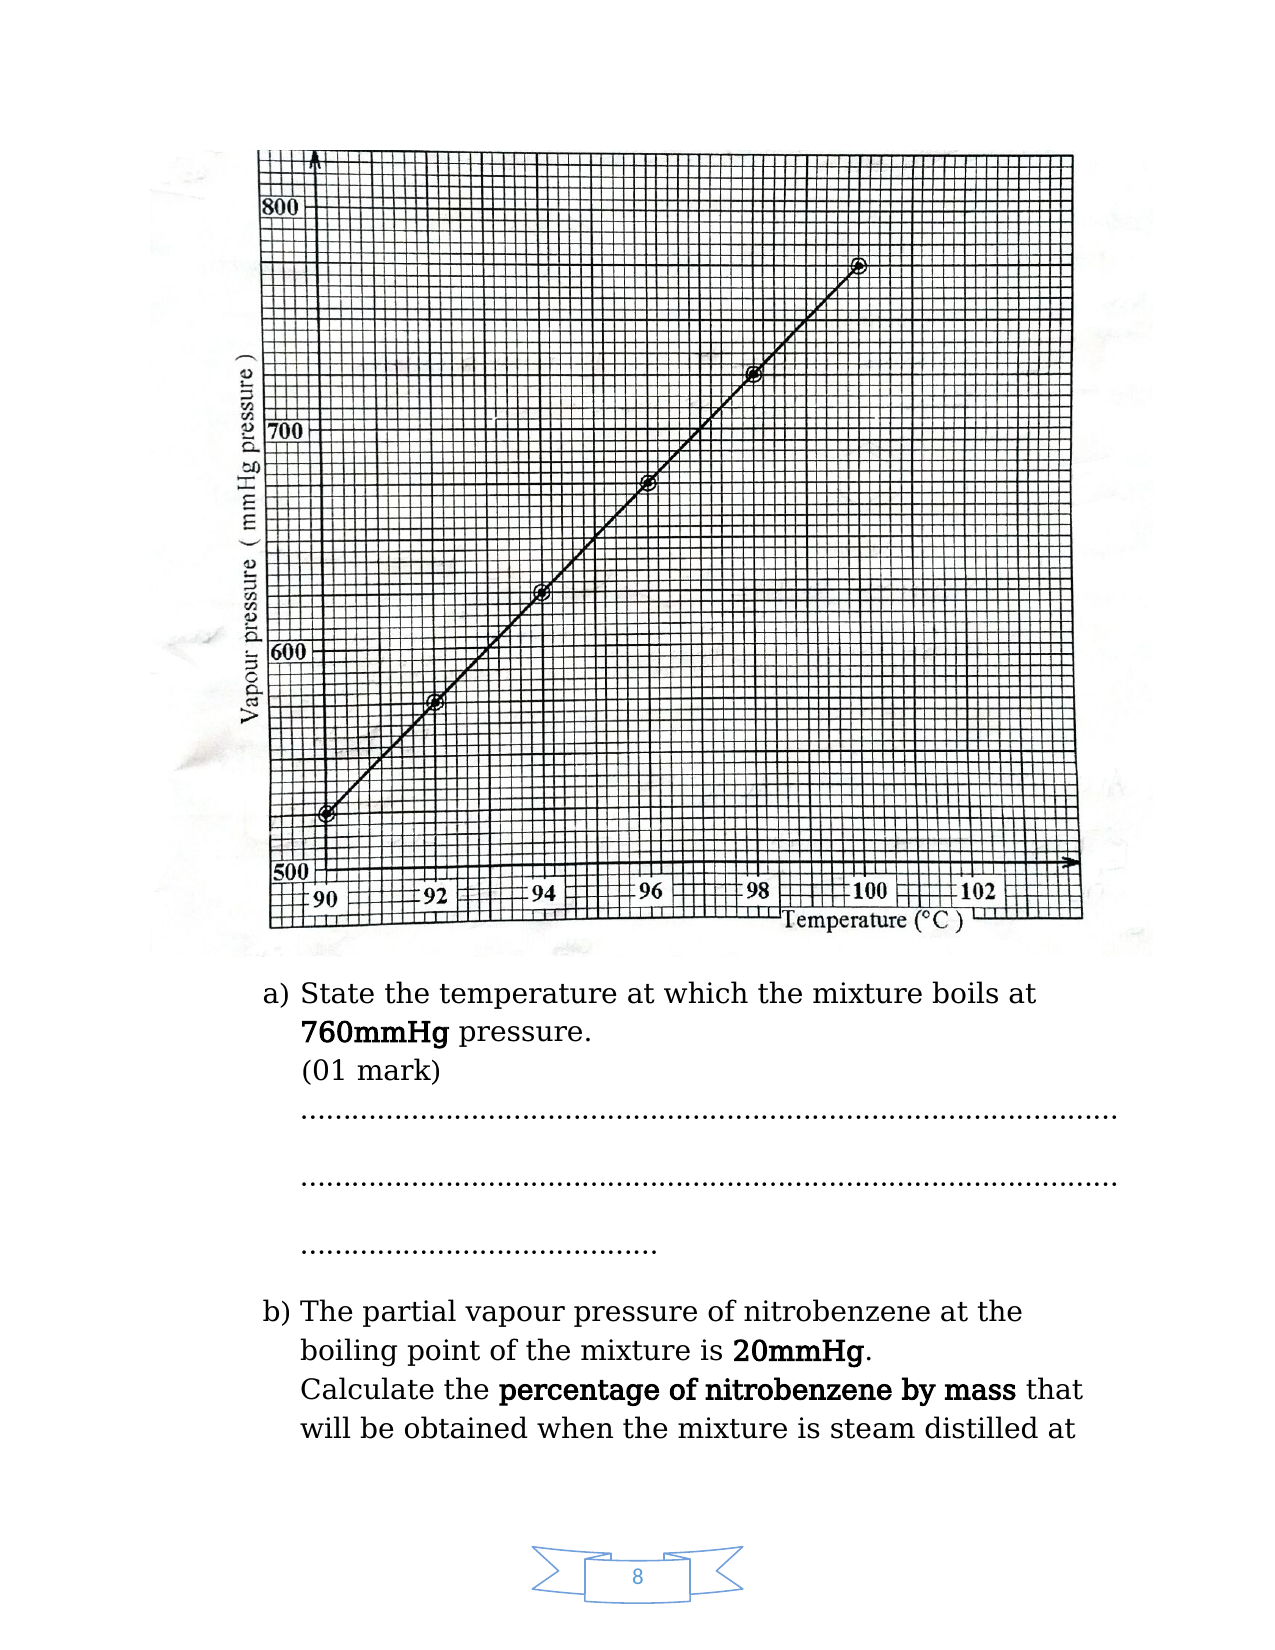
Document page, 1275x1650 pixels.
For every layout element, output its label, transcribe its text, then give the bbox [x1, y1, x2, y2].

list ……………………………………………………………………………………………………………………………………………………………………………………………………………… [300, 1091, 1125, 1260]
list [300, 1371, 1125, 1444]
list The partial vapour pressure of nitrobenzene at the boiling point of the mixture is 20mmHg. [262, 1294, 1125, 1366]
list State the temperature at which the mixture boils at 760mmHg pressure. (01 mark) [262, 975, 1125, 1086]
